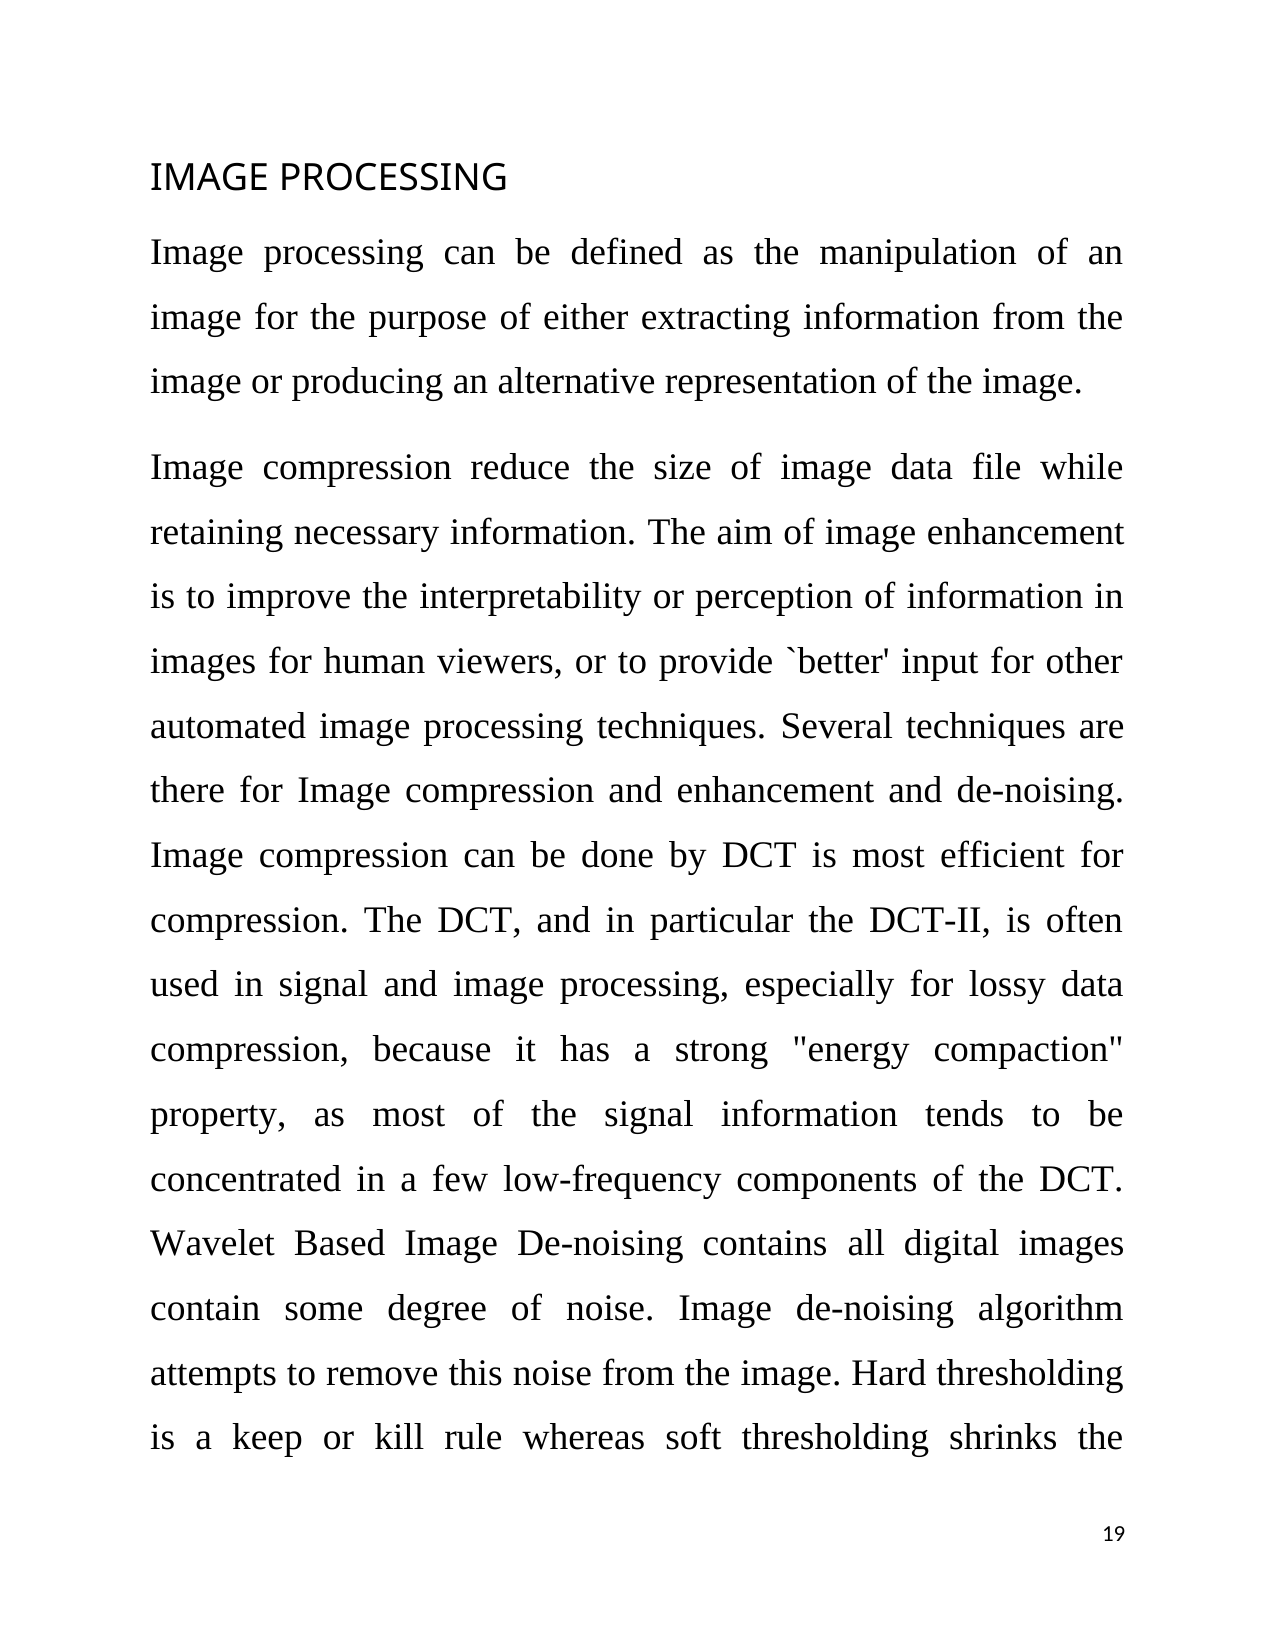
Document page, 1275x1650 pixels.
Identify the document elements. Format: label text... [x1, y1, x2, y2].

text IMAGE PROCESSING [150, 150, 1125, 201]
text Image processing can be defined as the manipulation of an image for the purpose of either extracting information from the image or producing an alternative representation of the image. [150, 229, 1125, 402]
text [150, 444, 1125, 1458]
